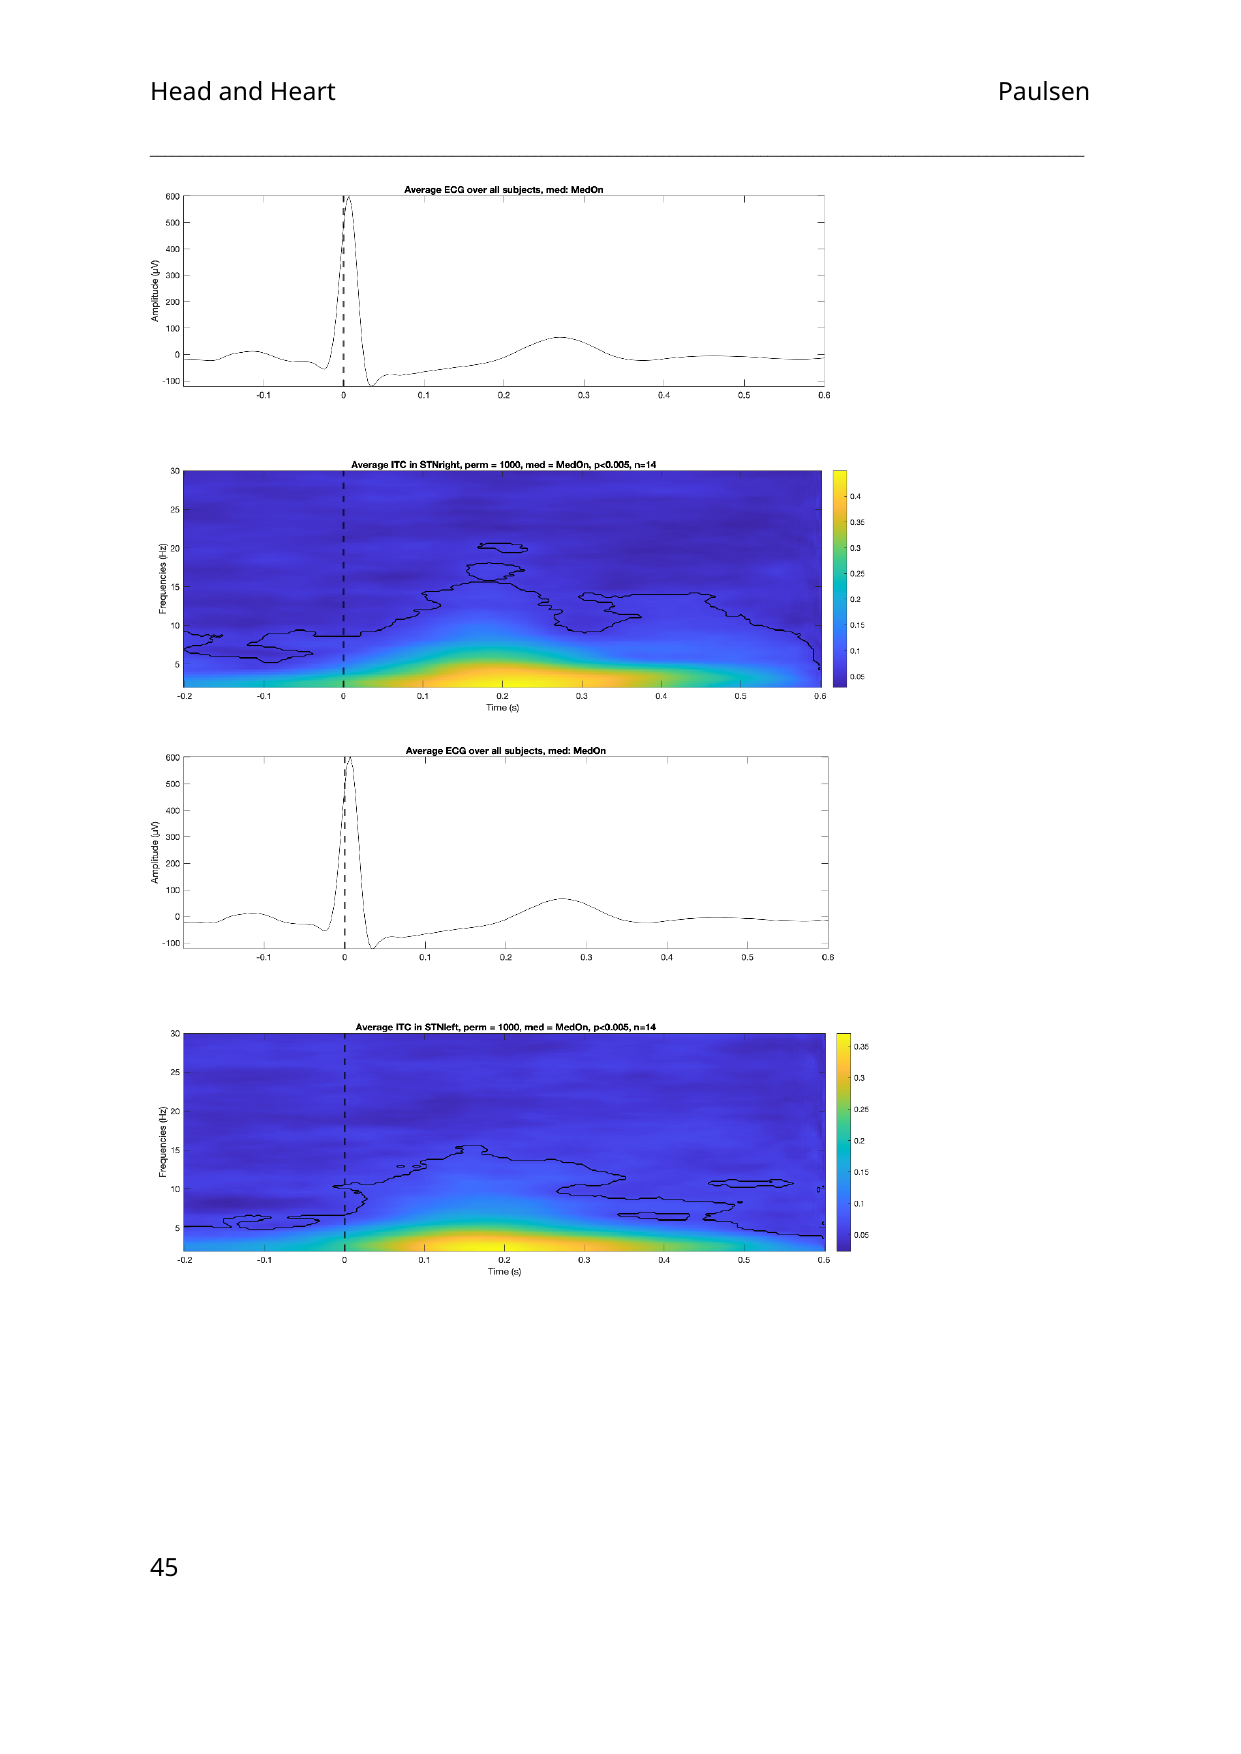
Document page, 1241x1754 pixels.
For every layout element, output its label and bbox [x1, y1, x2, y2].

picture [150, 186, 865, 713]
picture [150, 746, 869, 1277]
